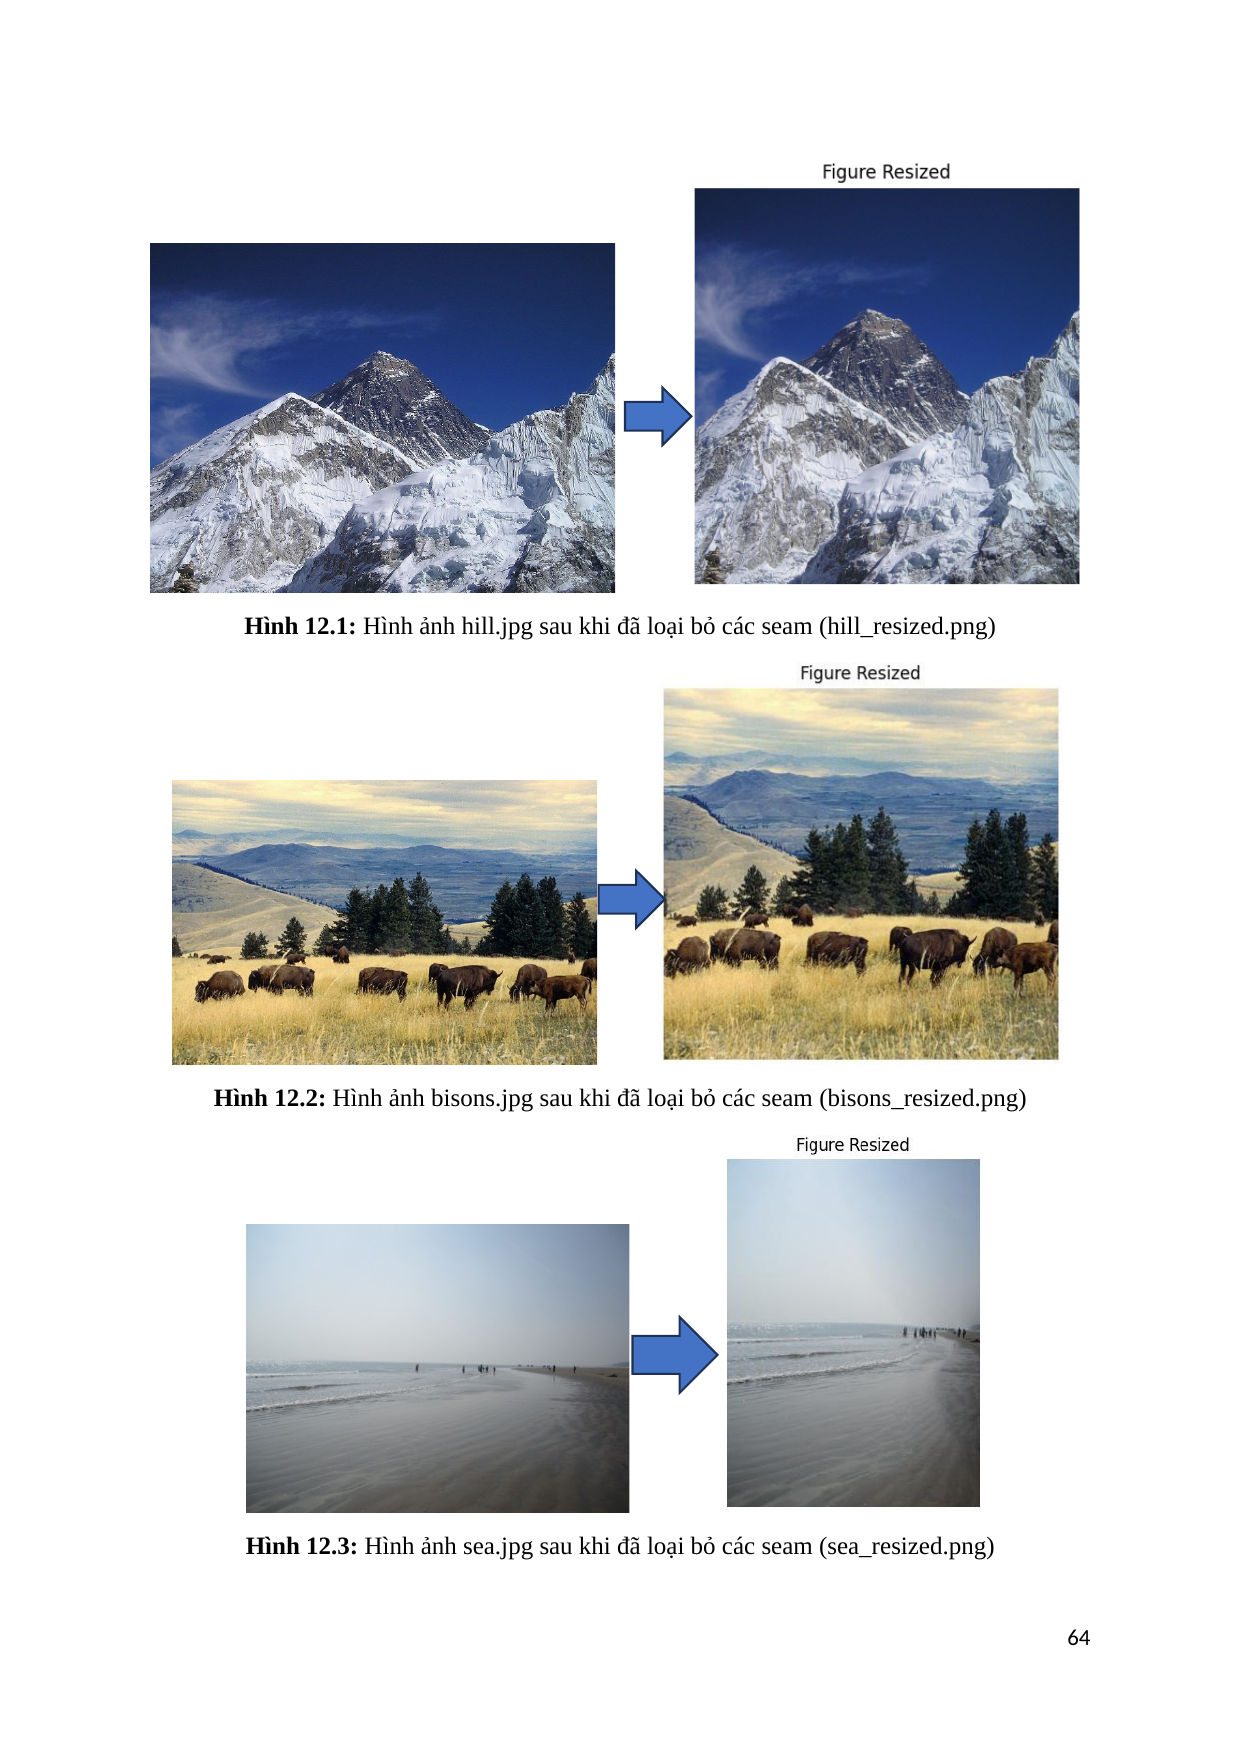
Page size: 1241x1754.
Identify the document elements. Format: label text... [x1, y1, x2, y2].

text Hình 12.2: Hình ảnh bisons.jpg sau khi đã loại bỏ các seam (bisons_resized.png) [150, 1083, 1090, 1112]
picture [246, 1224, 630, 1513]
picture [659, 659, 1069, 1065]
picture [689, 150, 1088, 593]
text Hình 12.1: Hình ảnh hill.jpg sau khi đã loại bỏ các seam (hill_resized.png) [150, 611, 1090, 640]
picture [172, 780, 598, 1065]
text Hình 12.3: Hình ảnh sea.jpg sau khi đã loại bỏ các seam (sea_resized.png) [150, 1531, 1090, 1560]
picture [150, 243, 615, 593]
picture [716, 1131, 995, 1513]
